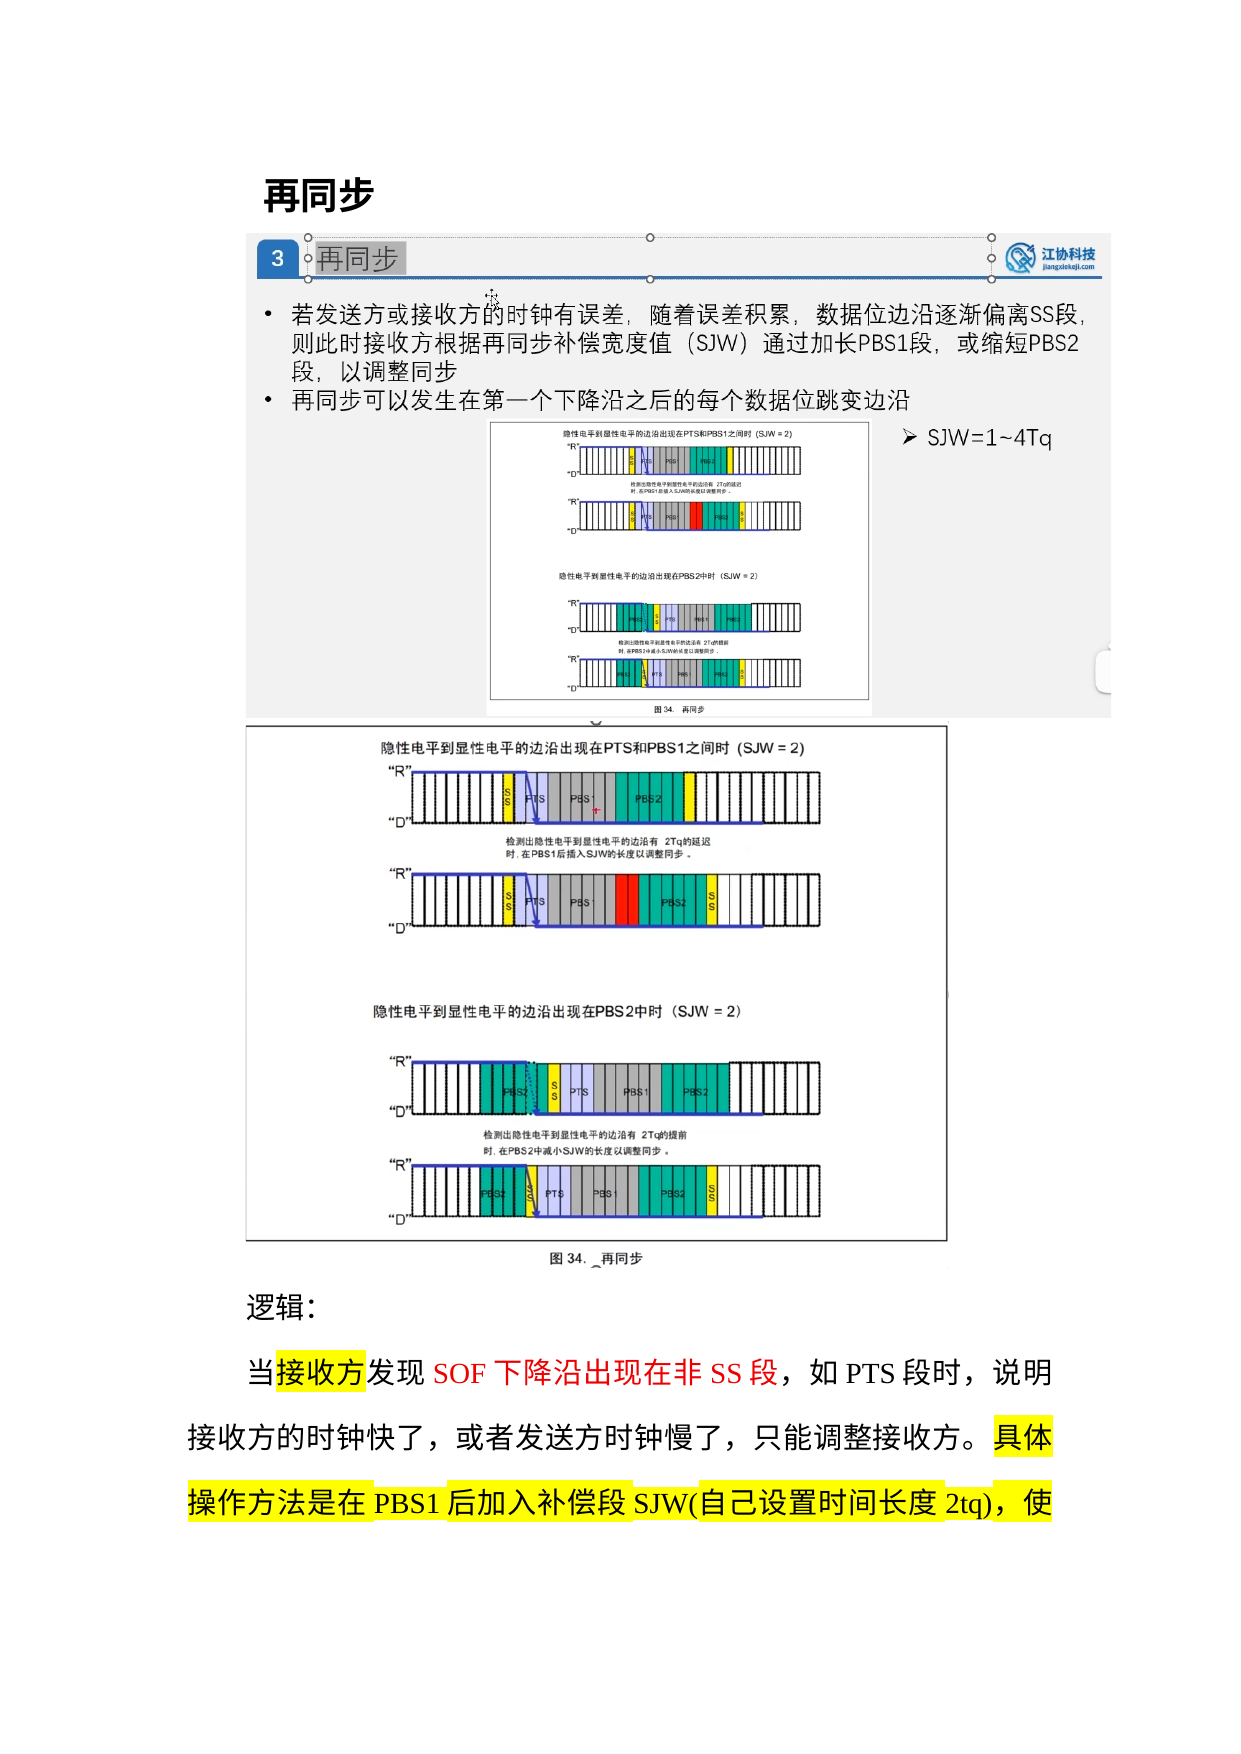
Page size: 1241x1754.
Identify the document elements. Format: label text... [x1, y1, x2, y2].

text 逻辑： [187, 1274, 1053, 1339]
picture [245, 721, 949, 1268]
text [187, 1339, 1053, 1534]
picture [245, 233, 1112, 718]
subtitle 再同步 [187, 160, 1053, 225]
